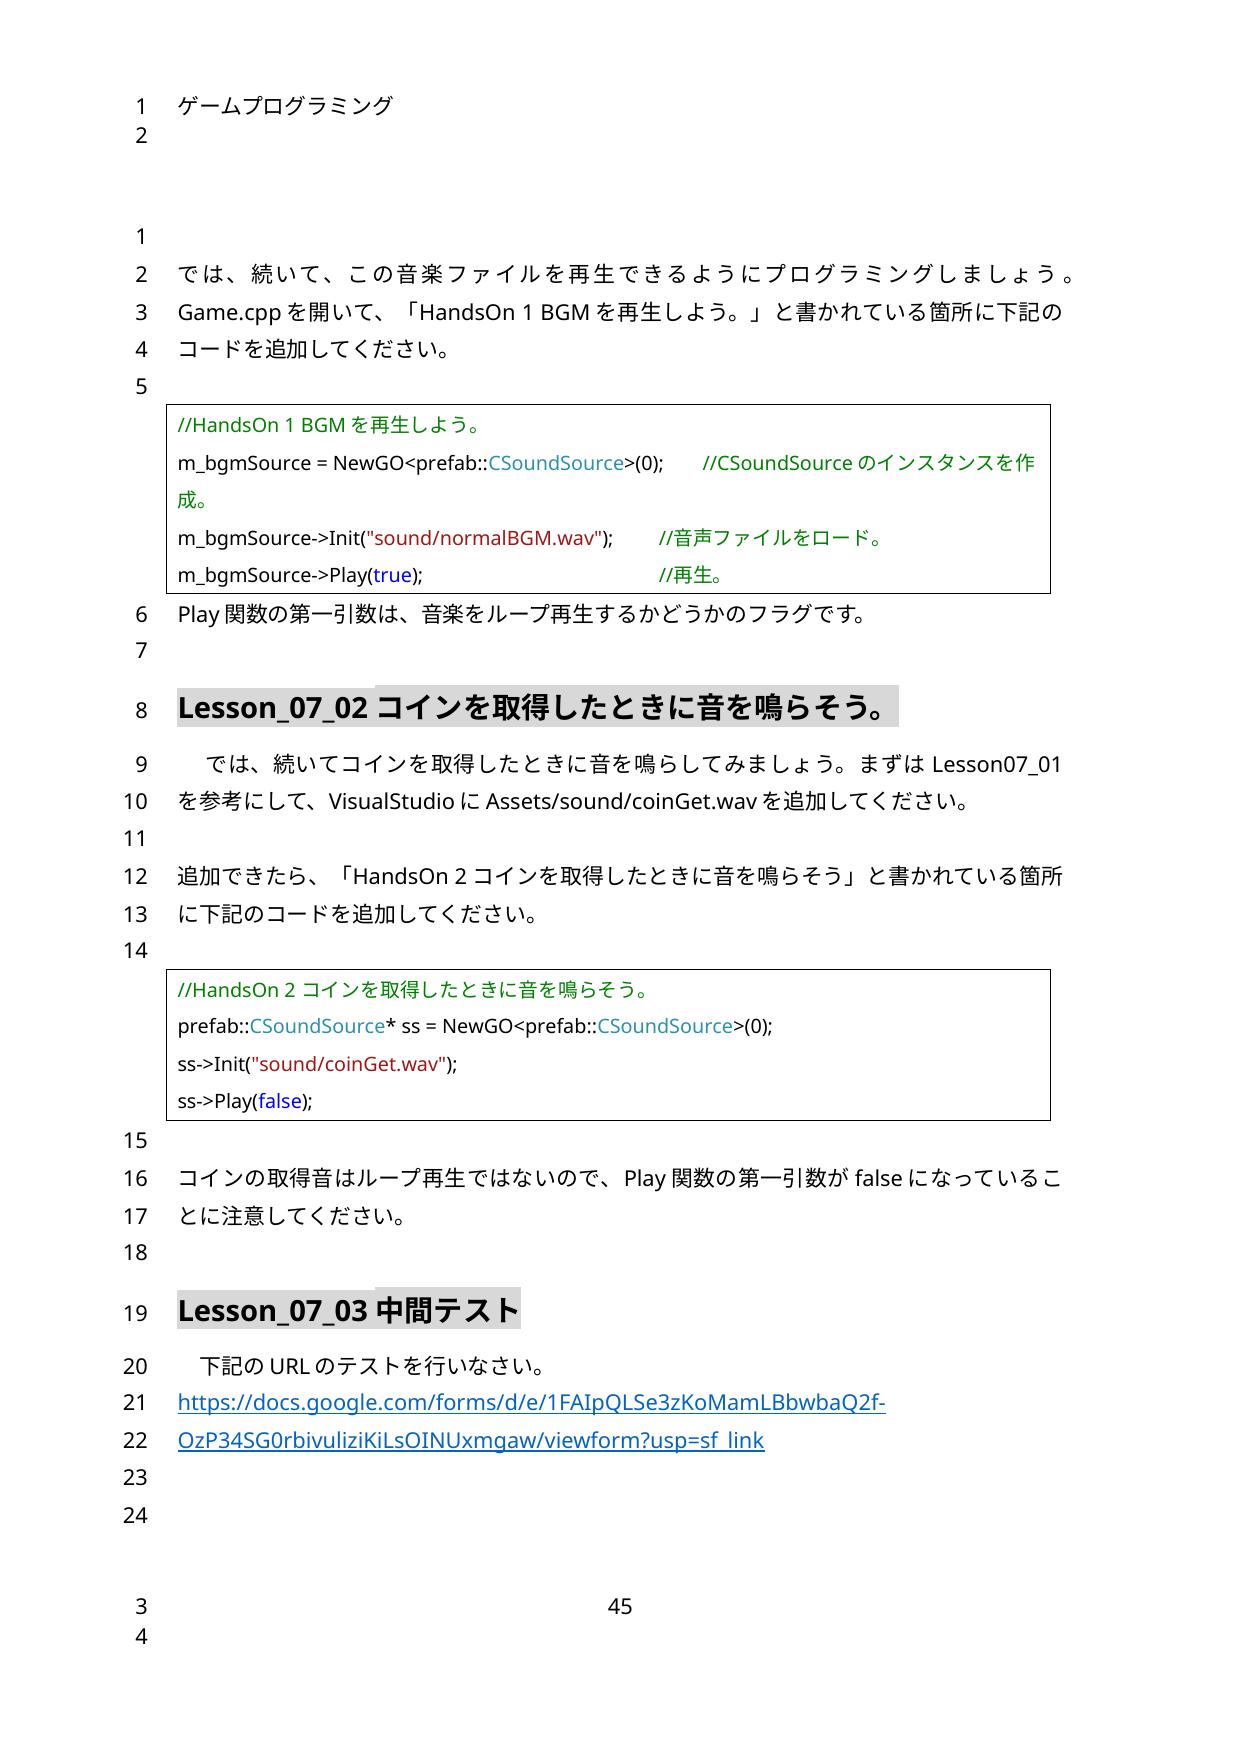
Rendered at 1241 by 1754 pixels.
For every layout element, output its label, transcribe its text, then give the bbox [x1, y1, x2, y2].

text Play関数の第一引数は、音楽をループ再生するかどうかのフラグです。 [177, 594, 1063, 631]
text 下記のURLのテストを行いなさい。 [177, 1346, 1063, 1383]
text https://docs.google.com/forms/d/e/1FAIpQLSe3zKoMamLBbwbaQ2f-OzP34SG0rbivuliziKiLsOINUxmgaw/viewform?usp=sf_link [177, 1383, 1063, 1458]
table_header //HandsOn 2 コインを取得したときに音を鳴らそう。 prefab::CSoundSource* ss = NewGO<prefab::CSoundSource>(0); ss->Init("sound/coinGet.wav"); ss->Play(false); [167, 970, 1050, 1120]
subtitle Lesson_07_03 中間テスト [177, 1271, 1063, 1346]
subtitle Lesson_07_02 コインを取得したときに音を鳴らそう。 [177, 669, 1063, 744]
text コインの取得音はループ再生ではないので、Play関数の第一引数がfalseになっていることに注意してください。 [177, 1158, 1063, 1233]
text 追加できたら、「HandsOn 2 コインを取得したときに音を鳴らそう」と書かれている箇所に下記のコードを追加してください。 [177, 856, 1063, 931]
table_header //HandsOn 1 BGMを再生しよう。 m_bgmSource = NewGO<prefab::CSoundSource>(0); //CSoundSourceのインスタンスを作成。 m_bgmSource->Init("sound/normalBGM.wav"); //音声ファイルをロード。 m_bgmSource->Play(true); //再生。 [167, 405, 1050, 593]
text では、続いてコインを取得したときに音を鳴らしてみましょう。まずはLesson07_01を参考にして、VisualStudioにAssets/sound/coinGet.wavを追加してください。 [177, 744, 1063, 819]
text では、続いて、この音楽ファイルを再生できるようにプログラミングしましょう。Game.cppを開いて、「HandsOn 1 BGMを再生しよう。」と書かれている箇所に下記のコードを追加してください。 [177, 254, 1063, 367]
